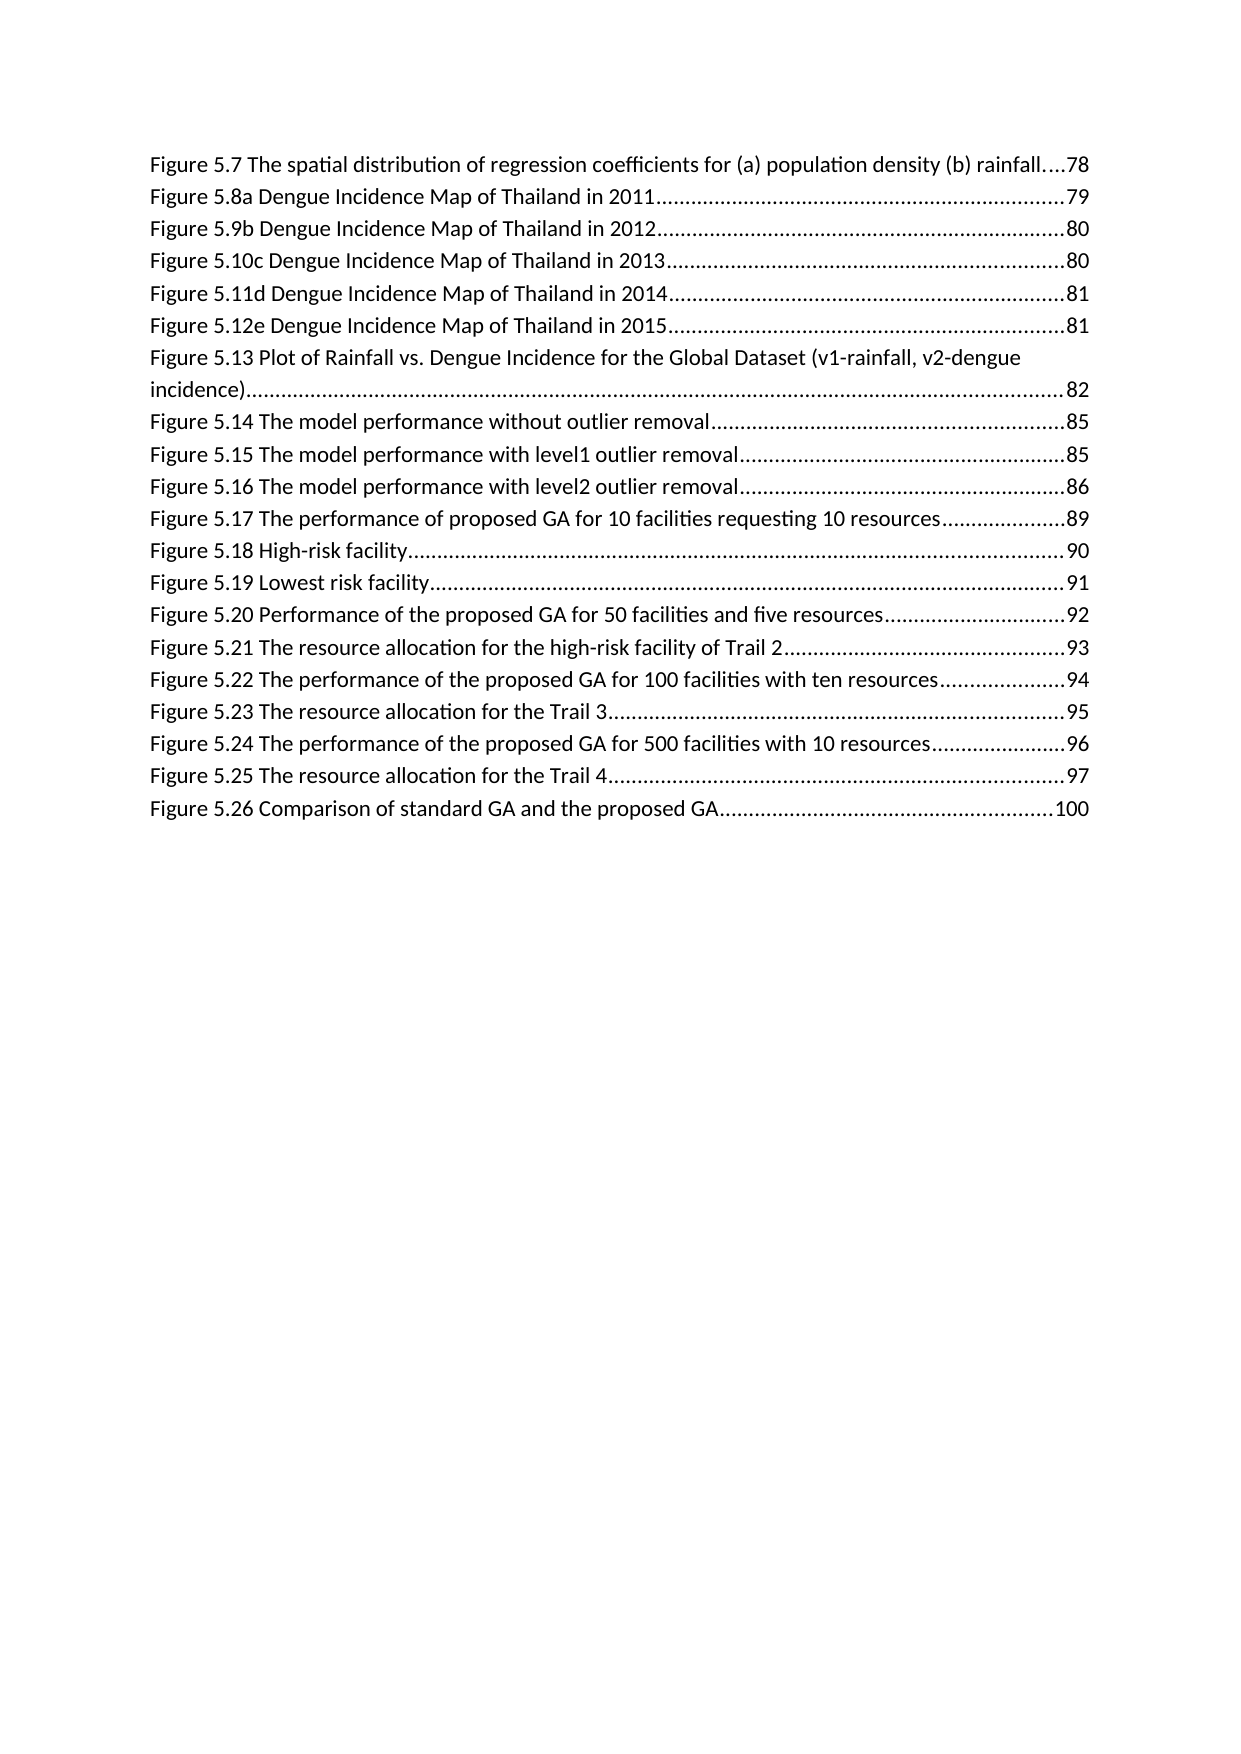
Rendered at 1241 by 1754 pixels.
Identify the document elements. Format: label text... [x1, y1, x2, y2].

text Figure 5.21 The resource allocation for the high-risk facility of Trail 2 93 [150, 633, 1090, 661]
text Figure 5.17 The performance of proposed GA for 10 facilities requesting 10 resources 89 [150, 504, 1090, 532]
text Figure 5.9b Dengue Incidence Map of Thailand in 2012 80 [150, 214, 1090, 242]
text Figure 5.14 The model performance without outlier removal 85 [150, 407, 1090, 436]
text Figure 5.11d Dengue Incidence Map of Thailand in 2014 81 [150, 279, 1090, 307]
text Figure 5.22 The performance of the proposed GA for 100 facilities with ten resources 94 [150, 665, 1090, 693]
text Figure 5.26 Comparison of standard GA and the proposed GA 100 [150, 794, 1090, 822]
text Figure 5.16 The model performance with level2 outlier removal 86 [150, 472, 1090, 500]
text Figure 5.8a Dengue Incidence Map of Thailand in 2011 79 [150, 182, 1090, 210]
text Figure 5.7 The spatial distribution of regression coefficients for (a) population density (b) rainfall. 78 [150, 150, 1090, 178]
text Figure 5.18 High-risk facility 90 [150, 536, 1090, 564]
text Figure 5.23 The resource allocation for the Trail 3 95 [150, 697, 1090, 725]
text Figure 5.25 The resource allocation for the Trail 4 97 [150, 762, 1090, 789]
text Figure 5.13 Plot of Rainfall vs. Dengue Incidence for the Global Dataset (v1-rainfall, v2-dengue incidence) 82 [150, 343, 1090, 403]
text Figure 5.19 Lowest risk facility 91 [150, 568, 1090, 596]
text Figure 5.20 Performance of the proposed GA for 50 facilities and five resources 92 [150, 601, 1090, 629]
text Figure 5.10c Dengue Incidence Map of Thailand in 2013 80 [150, 247, 1090, 274]
text Figure 5.24 The performance of the proposed GA for 500 facilities with 10 resources 96 [150, 729, 1090, 757]
text Figure 5.12e Dengue Incidence Map of Thailand in 2015 81 [150, 311, 1090, 339]
text Figure 5.15 The model performance with level1 outlier removal 85 [150, 440, 1090, 468]
